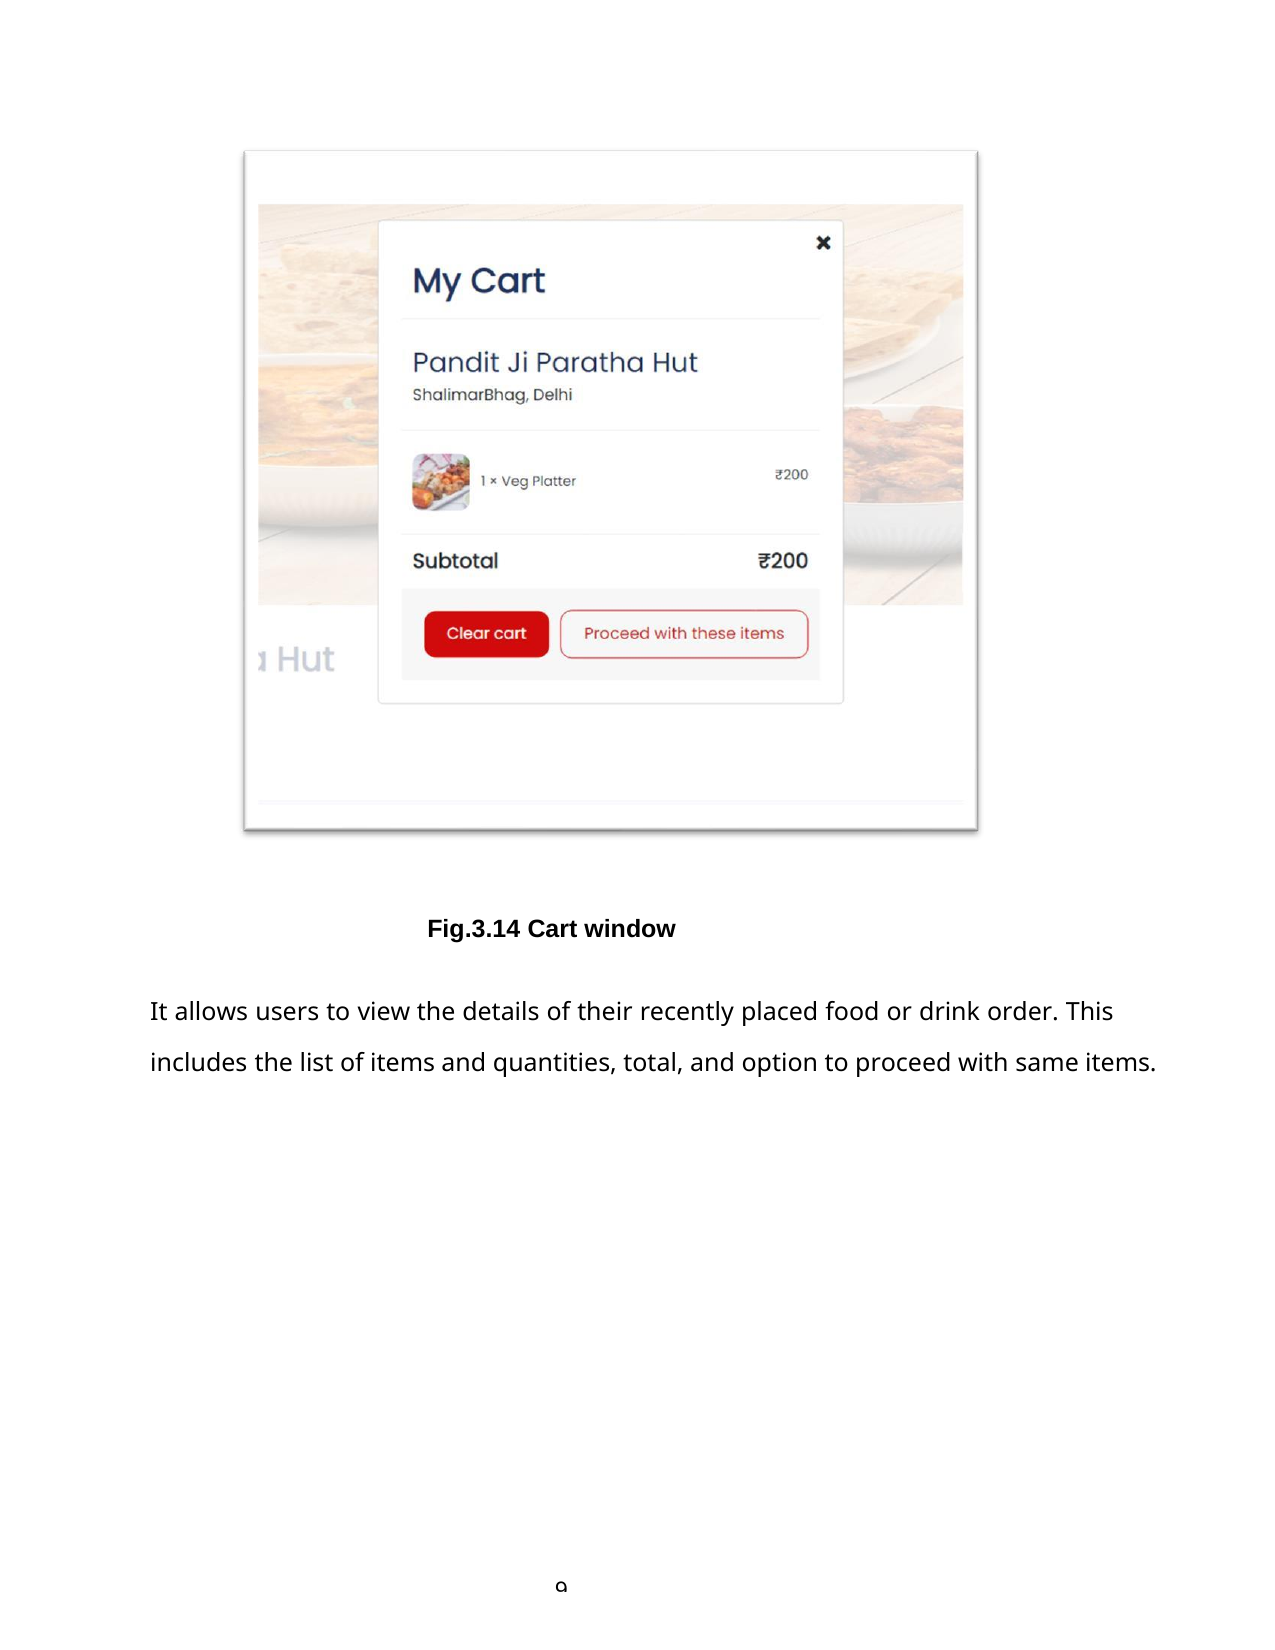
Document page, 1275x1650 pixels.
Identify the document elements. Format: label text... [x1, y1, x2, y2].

subtitle Fig.3.14 Cart window [427, 914, 1212, 943]
picture [236, 147, 984, 841]
text It allows users to view the details of their recently placed food or drink order. This includes the list of items and quantities, total, and option to proceed with same items. [150, 994, 1212, 1079]
